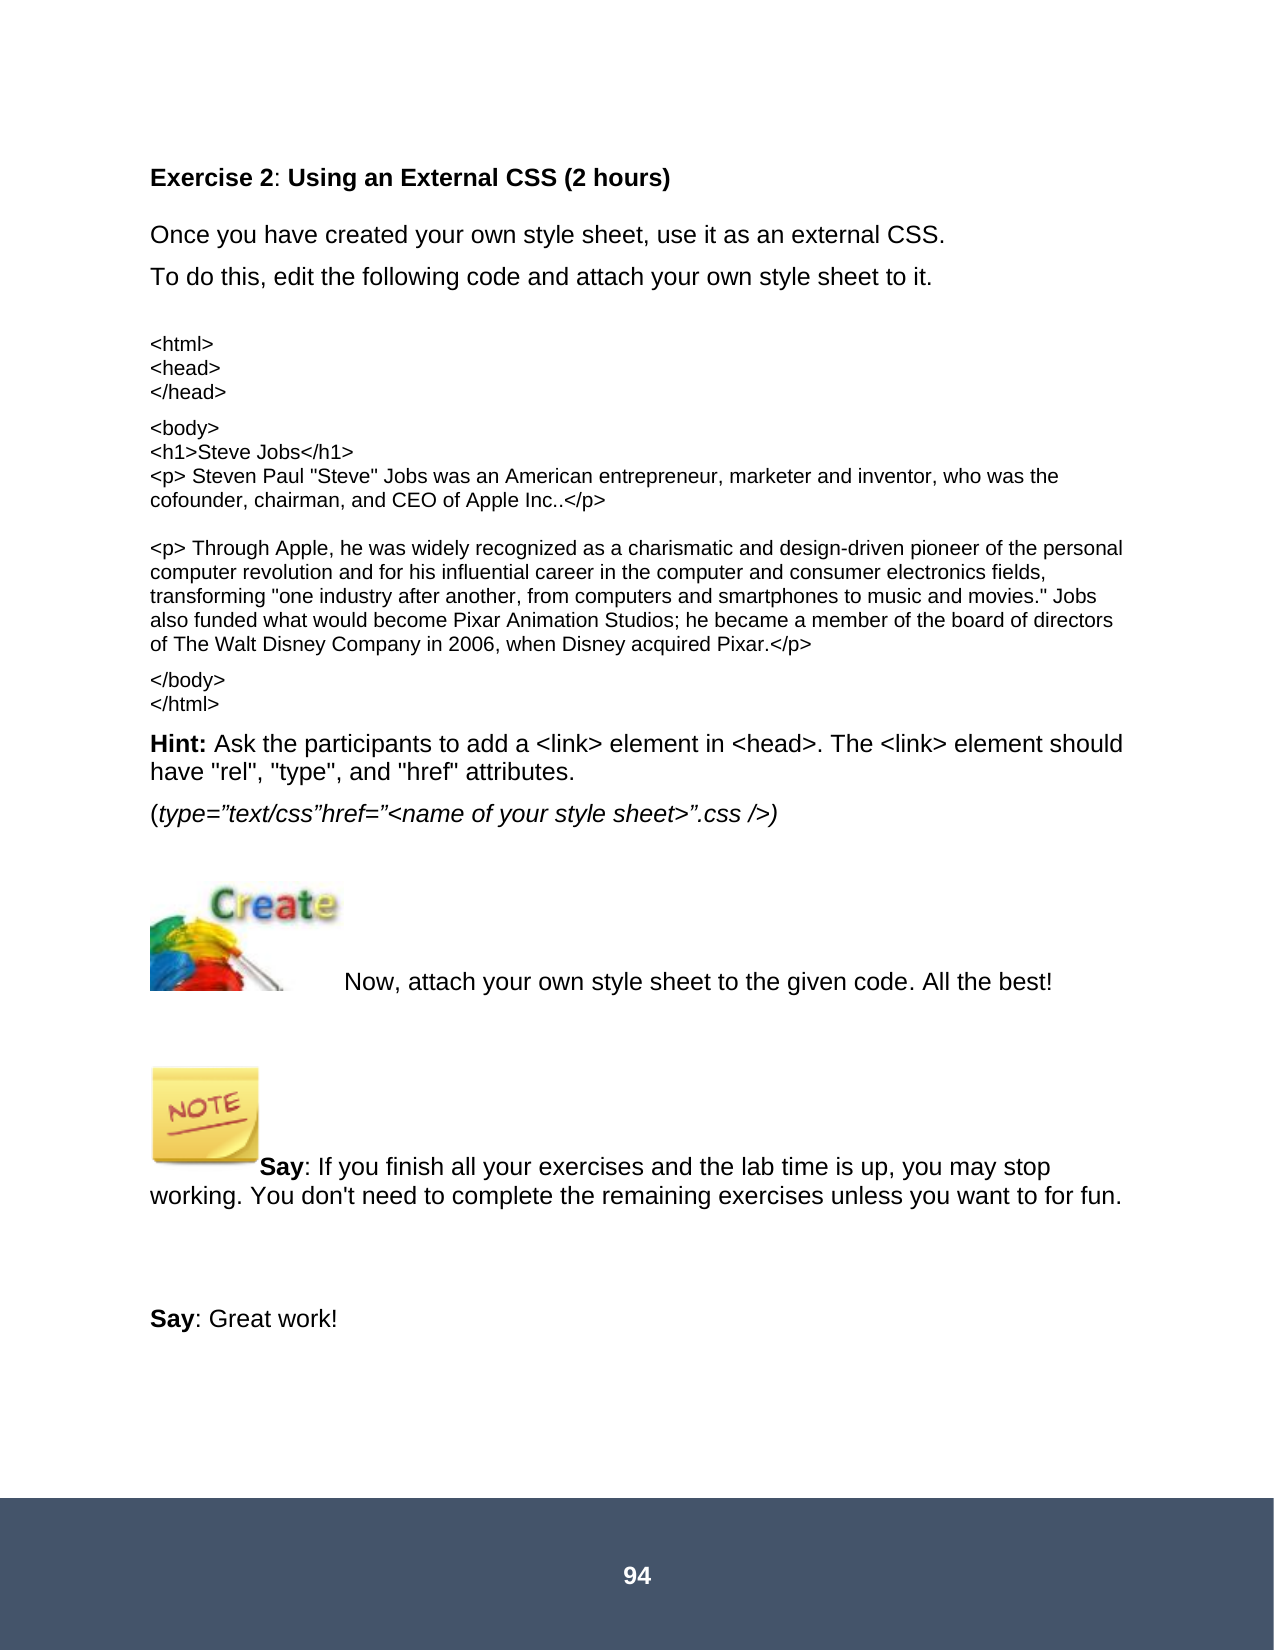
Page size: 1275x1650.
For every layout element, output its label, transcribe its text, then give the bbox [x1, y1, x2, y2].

text Hint: Ask the participants to add a <link> element in <head>. The <link> element should have "rel", "type", and "href" attributes. [150, 728, 1125, 786]
text <body> <h1>Steve Jobs</h1> <p> Steven Paul "Steve" Jobs was an American entrepreneur, marketer and inventor, who was the cofounder, chairman, and CEO of Apple Inc..</p> <p> Through Apple, he was widely recognized as a charismatic and design-driven pioneer of the personal computer revolution and for his influential career in the computer and consumer electronics fields, transforming "one industry after another, from computers and smartphones to music and movies." Jobs also funded what would become Pixar Animation Studios; he became a member of the board of directors of The Walt Disney Company in 2006, when Disney acquired Pixar.</p> [150, 416, 1125, 656]
picture [150, 881, 344, 991]
text To do this, edit the following code and attach your own style sheet to it. [150, 262, 1125, 290]
text Say: Great work! [150, 1304, 1125, 1333]
text Exercise 2: Using an External CSS (2 hours) [150, 162, 1125, 191]
text Now, attach your own style sheet to the given code. All the best! [150, 881, 1125, 996]
text (type=”text/css”href=”<name of your style sheet>”.css />) [150, 798, 1125, 827]
picture [150, 1066, 260, 1176]
text <html> <head> </head> [150, 303, 1125, 403]
text Once you have created your own style sheet, use it as an external CSS. [150, 220, 1125, 249]
text Say: If you finish all your exercises and the lab time is up, you may stop working. You don't need to complete the remaining exercises unless you want to for fun. [150, 1066, 1125, 1209]
text </body> </html> [150, 668, 1125, 716]
